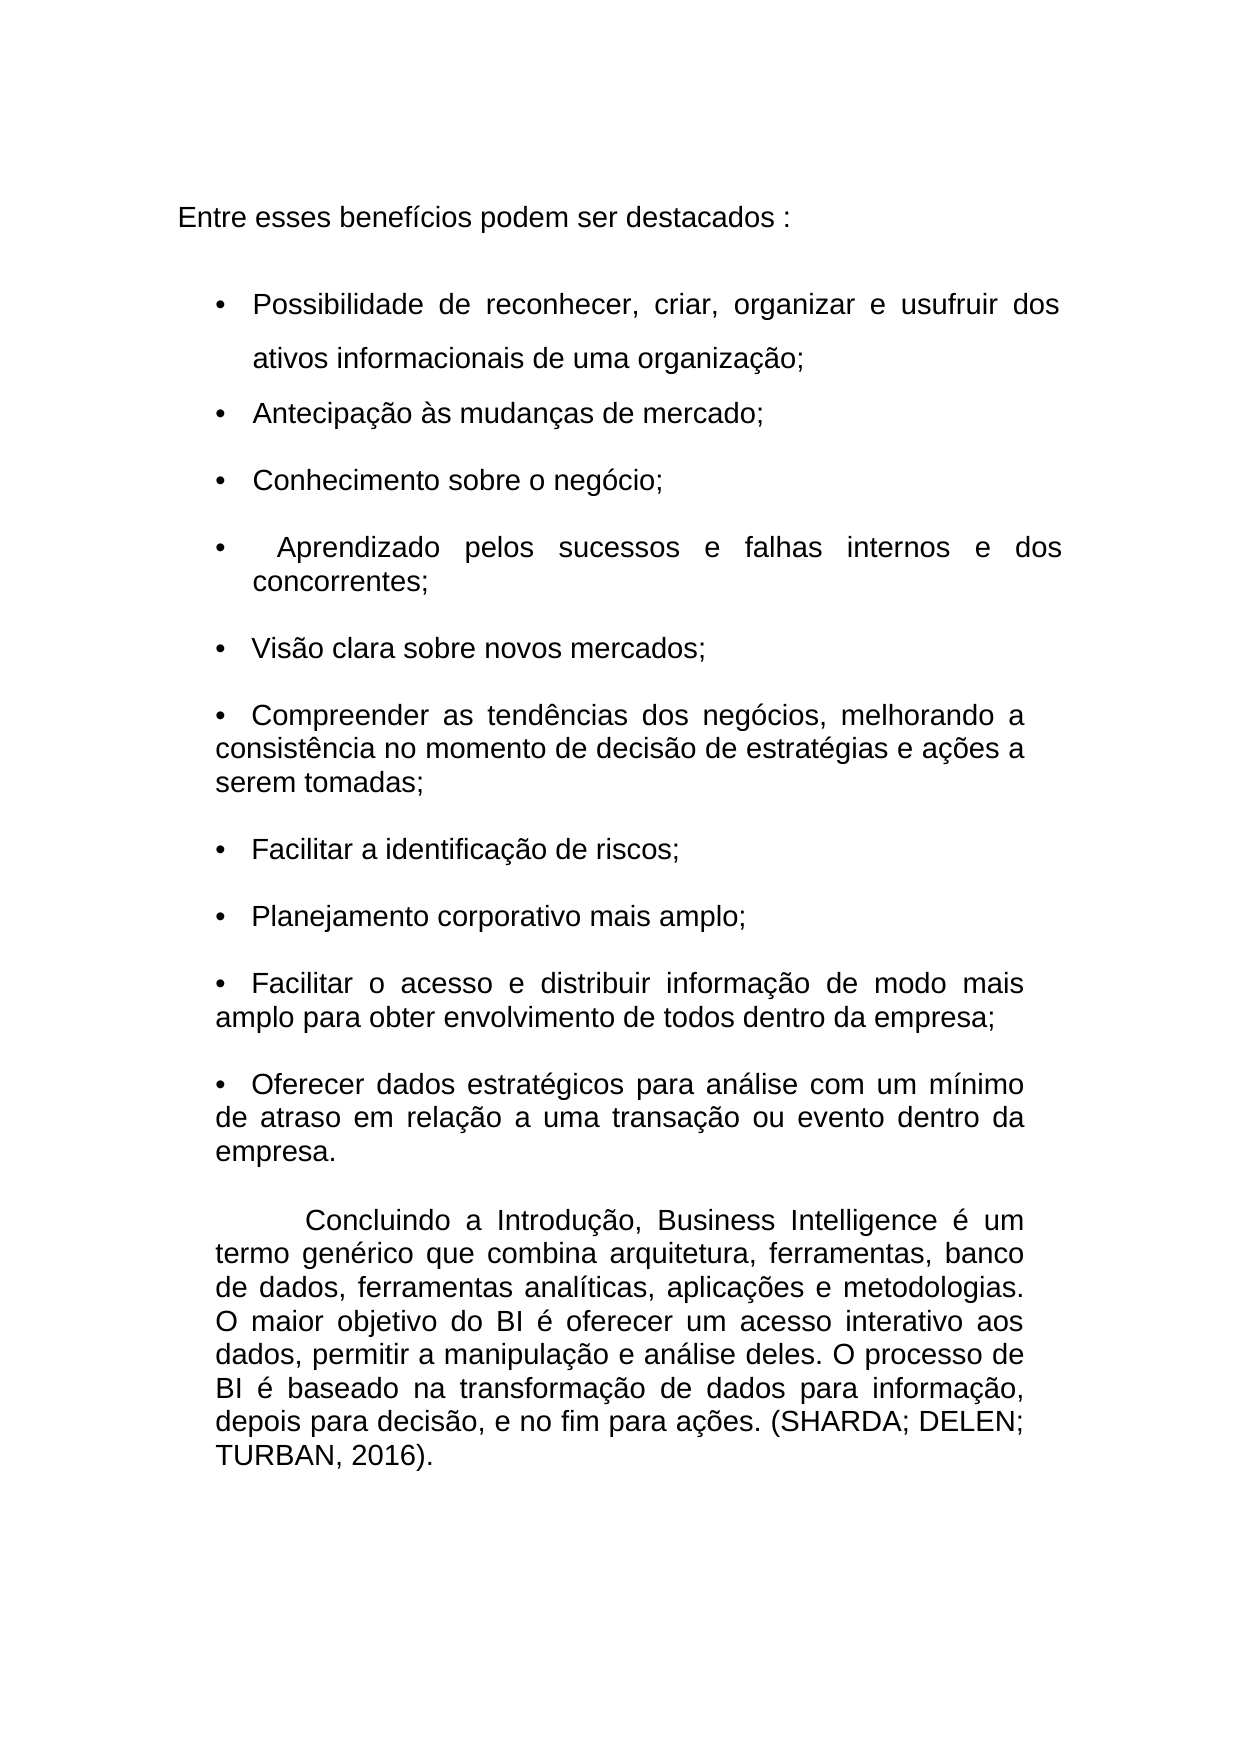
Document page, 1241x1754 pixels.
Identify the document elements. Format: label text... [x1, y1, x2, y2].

list Conhecimento sobre o negócio; [215, 463, 1063, 497]
text • Compreender as tendências dos negócios, melhorando a consistência no momento de decisão de estratégias e ações a serem tomadas; [215, 698, 1026, 798]
text • Facilitar a identificação de riscos; [215, 832, 1026, 866]
text • Planejamento corporativo mais amplo; [215, 899, 1026, 933]
list Possibilidade de reconhecer, criar, organizar e usufruir dos ativos informacionais de uma organização; [215, 287, 1061, 375]
list Antecipação às mudanças de mercado; [215, 396, 1063, 429]
text • Facilitar o acesso e distribuir informação de modo mais amplo para obter envolvimento de todos dentro da empresa; [215, 966, 1026, 1033]
text Concluindo a Introdução, Business Intelligence é um termo genérico que combina arquitetura, ferramentas, banco de dados, ferramentas analíticas, aplicações e metodologias. O maior objetivo do BI é oferecer um acesso interativo aos dados, permitir a manipulação e análise deles. O processo de BI é baseado na transformação de dados para informação, depois para decisão, e no fim para ações. (SHARDA; DELEN; TURBAN, 2016). [215, 1203, 1026, 1471]
list Aprendizado pelos sucessos e falhas internos e dos concorrentes; [215, 530, 1063, 597]
text Entre esses benefícios podem ser destacados : [177, 200, 1063, 234]
text • Visão clara sobre novos mercados; [215, 631, 1026, 664]
text • Oferecer dados estratégicos para análise com um mínimo de atraso em relação a uma transação ou evento dentro da empresa. [215, 1067, 1026, 1167]
